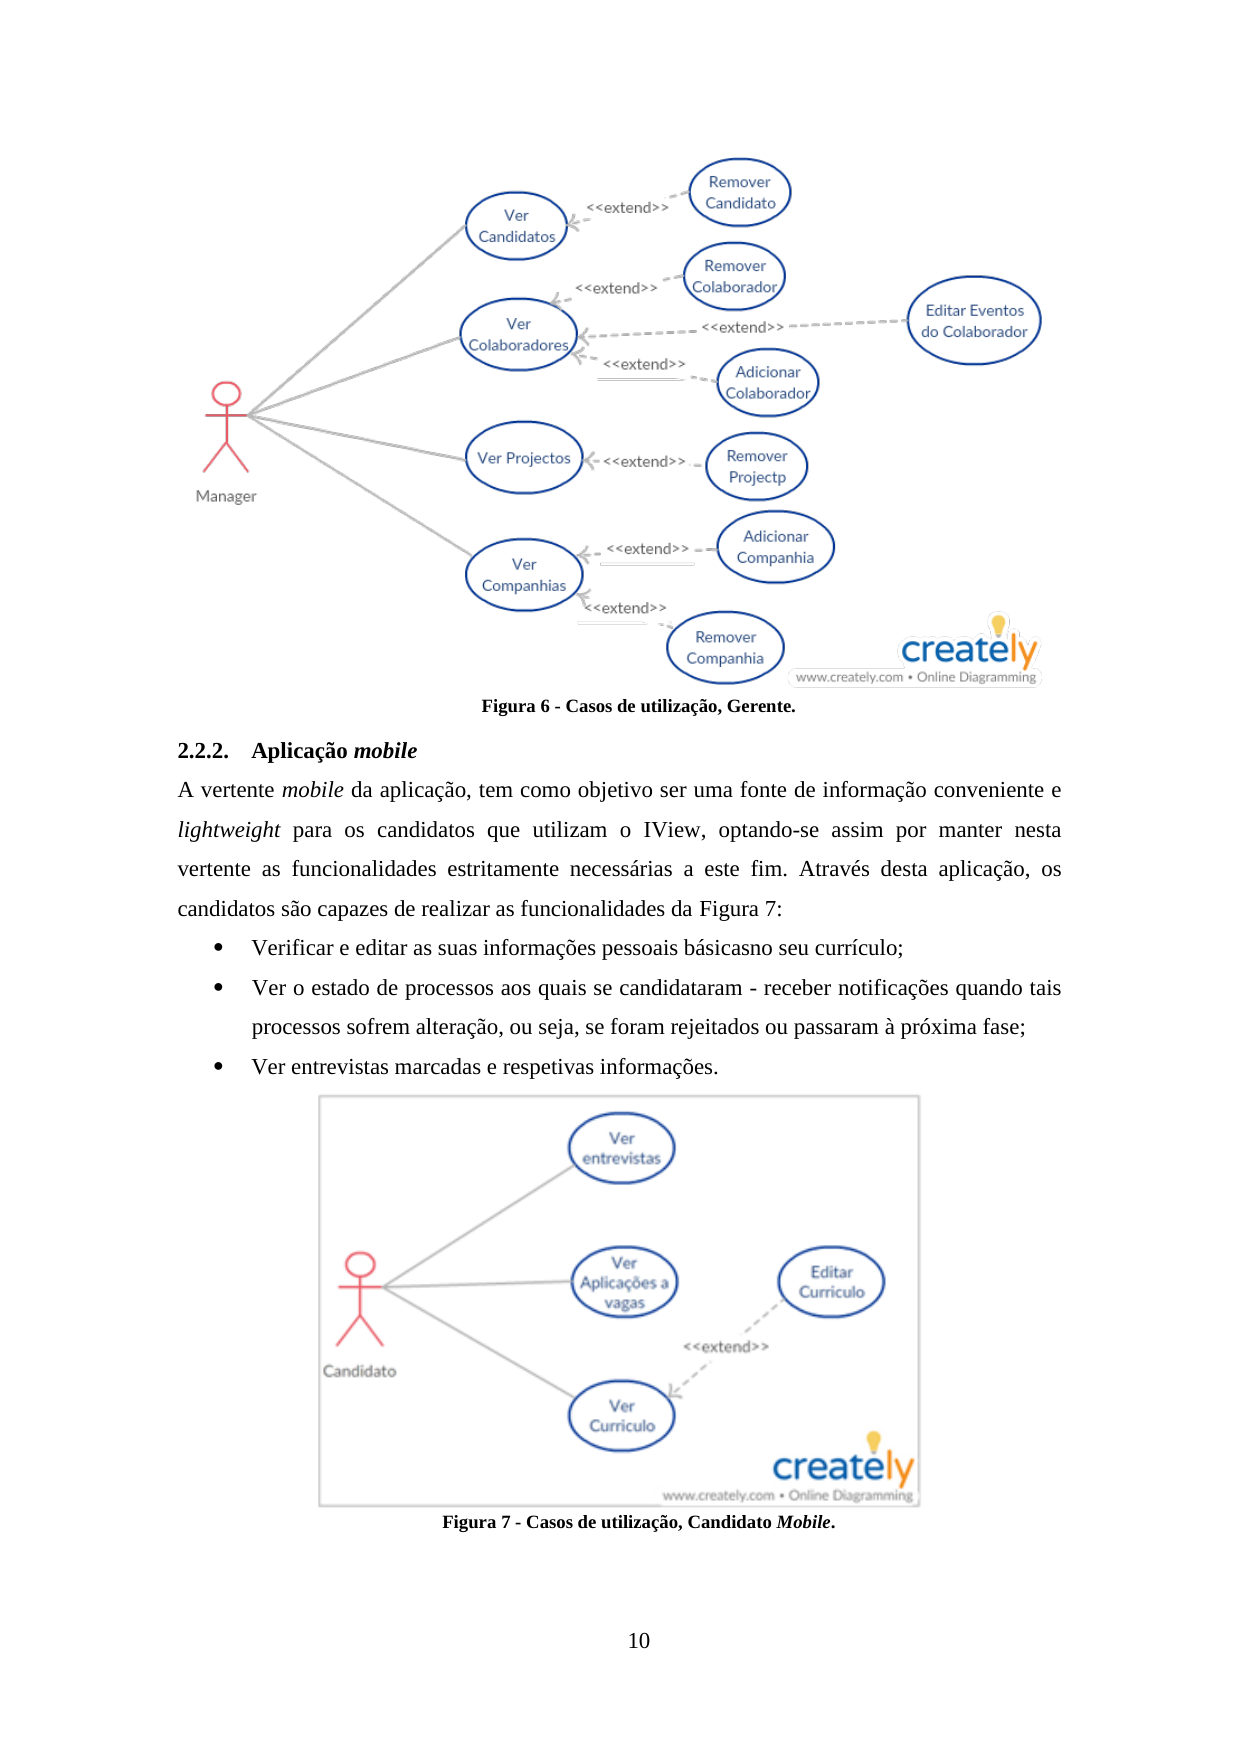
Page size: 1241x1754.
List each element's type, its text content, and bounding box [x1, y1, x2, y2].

picture [317, 1092, 923, 1511]
subtitle Aplicação mobile [177, 737, 1063, 763]
text Figura 7 - Casos de utilização, Candidato Mobile. [177, 1511, 1063, 1532]
list Verificar e editar as suas informações pessoais básicasno seu currículo; [214, 934, 1063, 961]
picture [189, 147, 1052, 695]
list Ver o estado de processos aos quais se candidataram - receber notificações quando tais processos sofrem alteração, ou seja, se foram rejeitados ou passaram à próxima fase; [214, 974, 1063, 1039]
text A vertente mobile da aplicação, tem como objetivo ser uma fonte de informação conveniente e lightweight para os candidatos que utilizam o IView, optando-se assim por manter nesta vertente as funcionalidades estritamente necessárias a este fim. Através desta aplicação, os candidatos são capazes de realizar as funcionalidades da Figura 7: [177, 776, 1063, 921]
list Ver entrevistas marcadas e respetivas informações. [214, 1053, 1063, 1079]
text Figura 6 - Casos de utilização, Gerente. [177, 694, 1063, 716]
